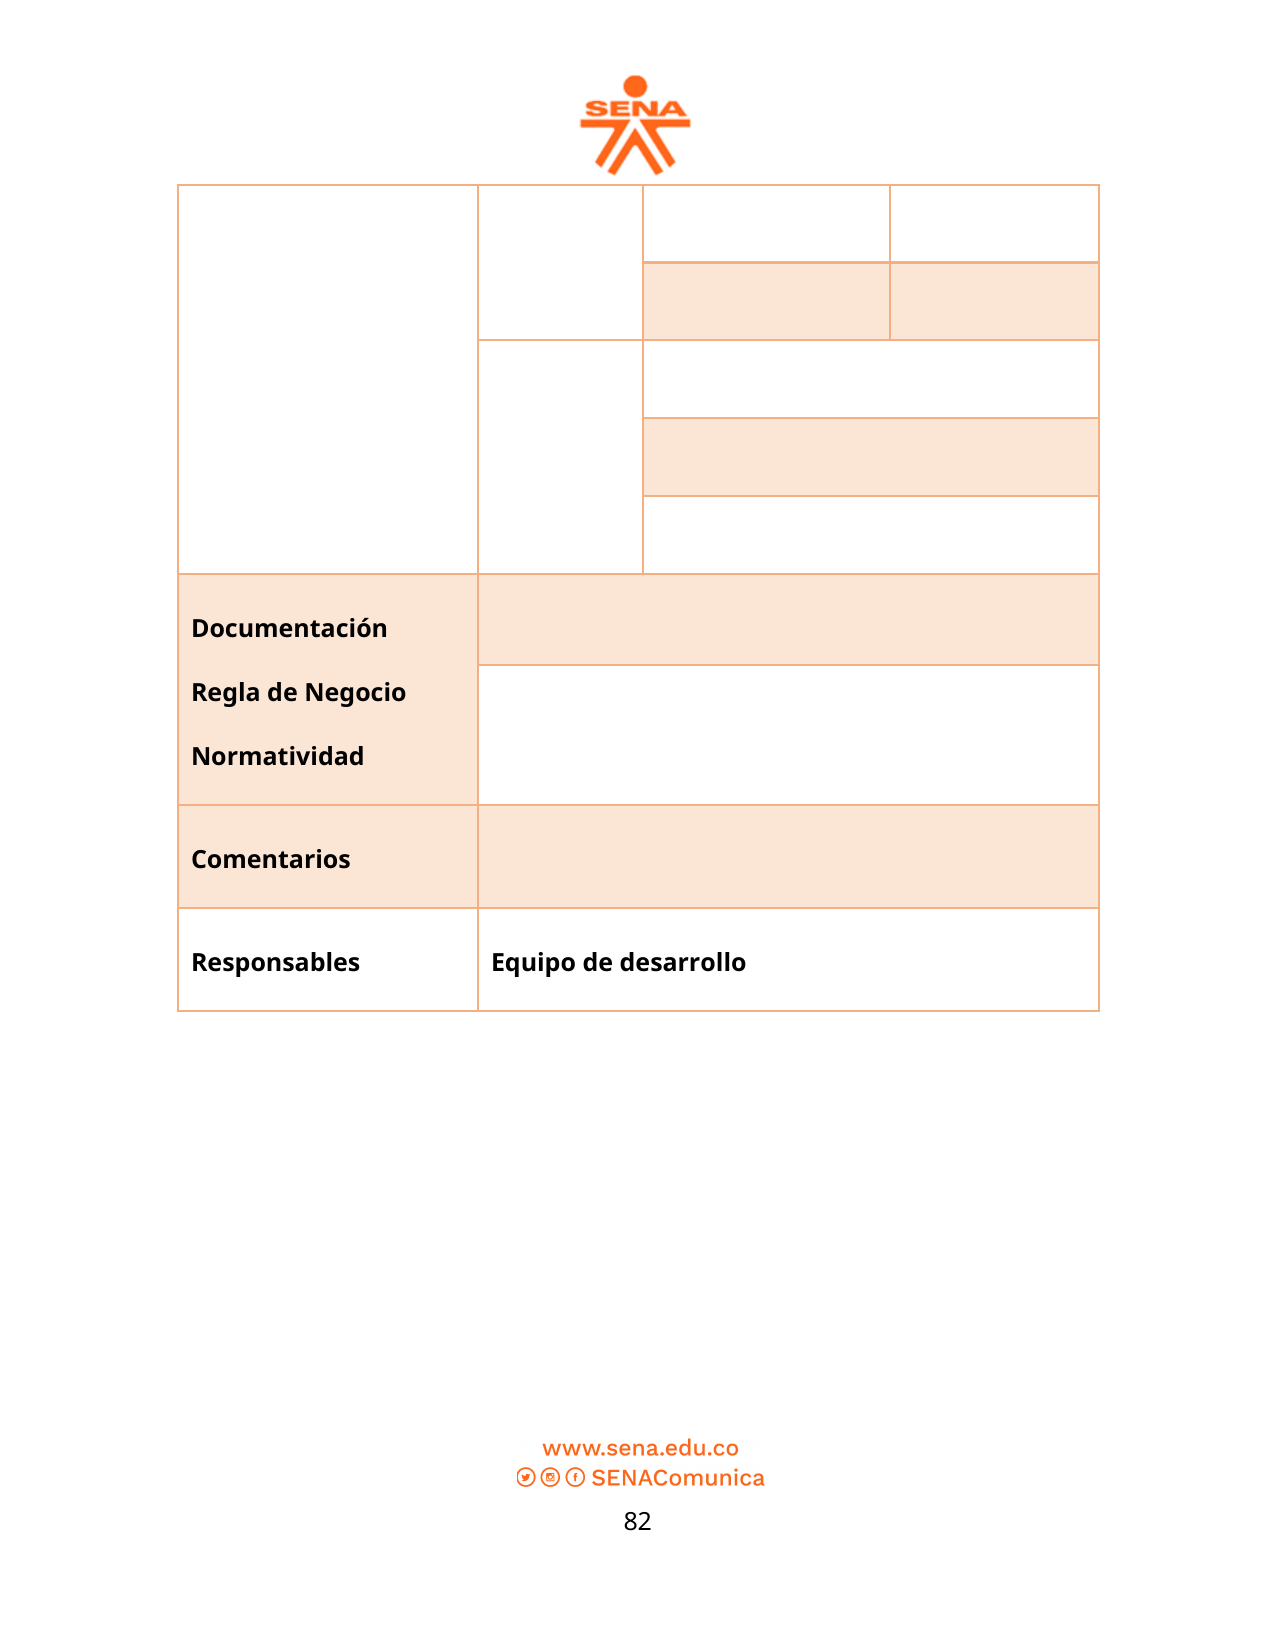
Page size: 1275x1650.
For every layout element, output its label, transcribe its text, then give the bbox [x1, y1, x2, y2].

table_cell [644, 341, 1098, 417]
table_cell [644, 264, 889, 339]
table_cell [479, 666, 1098, 804]
table_cell Responsables [179, 909, 477, 1010]
table_cell Comentarios [179, 806, 477, 907]
table_cell [479, 575, 1098, 664]
table_cell [891, 186, 1098, 261]
picture [517, 1436, 765, 1487]
table_cell [479, 341, 642, 573]
table_cell [644, 497, 1098, 573]
table_cell [479, 806, 1098, 907]
table_cell Documentación Regla de Negocio Normatividad [179, 575, 477, 804]
table_cell Equipo de desarrollo [479, 909, 1098, 1010]
picture [573, 73, 702, 184]
table_cell [644, 419, 1098, 495]
table_cell [644, 186, 889, 261]
table_cell [891, 264, 1098, 339]
